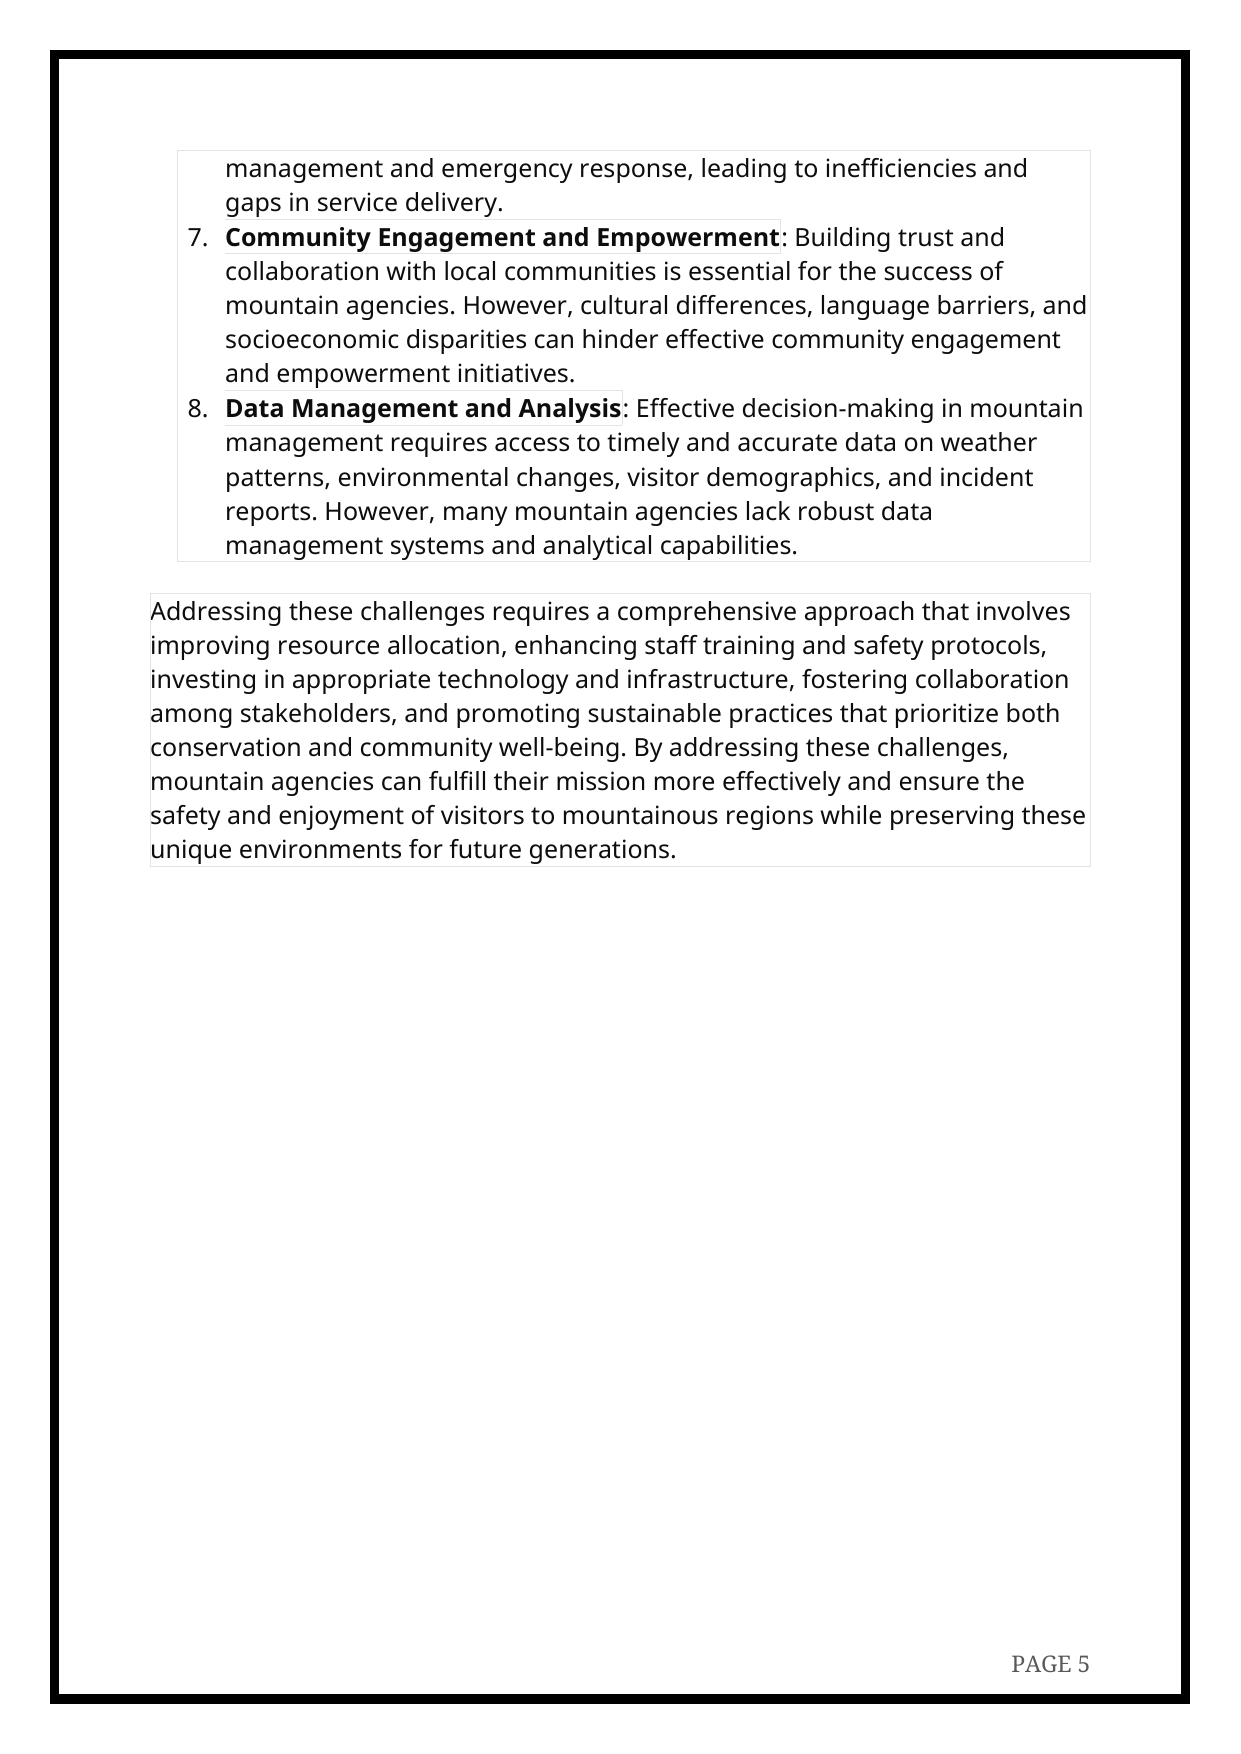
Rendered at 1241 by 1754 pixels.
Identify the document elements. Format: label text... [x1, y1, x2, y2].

text Addressing these challenges requires a comprehensive approach that involves improving resource allocation, enhancing staff training and safety protocols, investing in appropriate technology and infrastructure, fostering collaboration among stakeholders, and promoting sustainable practices that prioritize both conservation and community well-being. By addressing these challenges, mountain agencies can fulfill their mission more effectively and ensure the safety and enjoyment of visitors to mountainous regions while preserving these unique environments for future generations. [151, 594, 1090, 866]
list Community Engagement and Empowerment: Building trust and collaboration with local communities is essential for the success of mountain agencies. However, cultural differences, language barriers, and socioeconomic disparities can hinder effective community engagement and empowerment initiatives. [178, 218, 1090, 389]
list Data Management and Analysis: Effective decision-making in mountain management requires access to timely and accurate data on weather patterns, environmental changes, visitor demographics, and incident reports. However, many mountain agencies lack robust data management systems and analytical capabilities. [178, 389, 1090, 561]
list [178, 151, 1090, 218]
